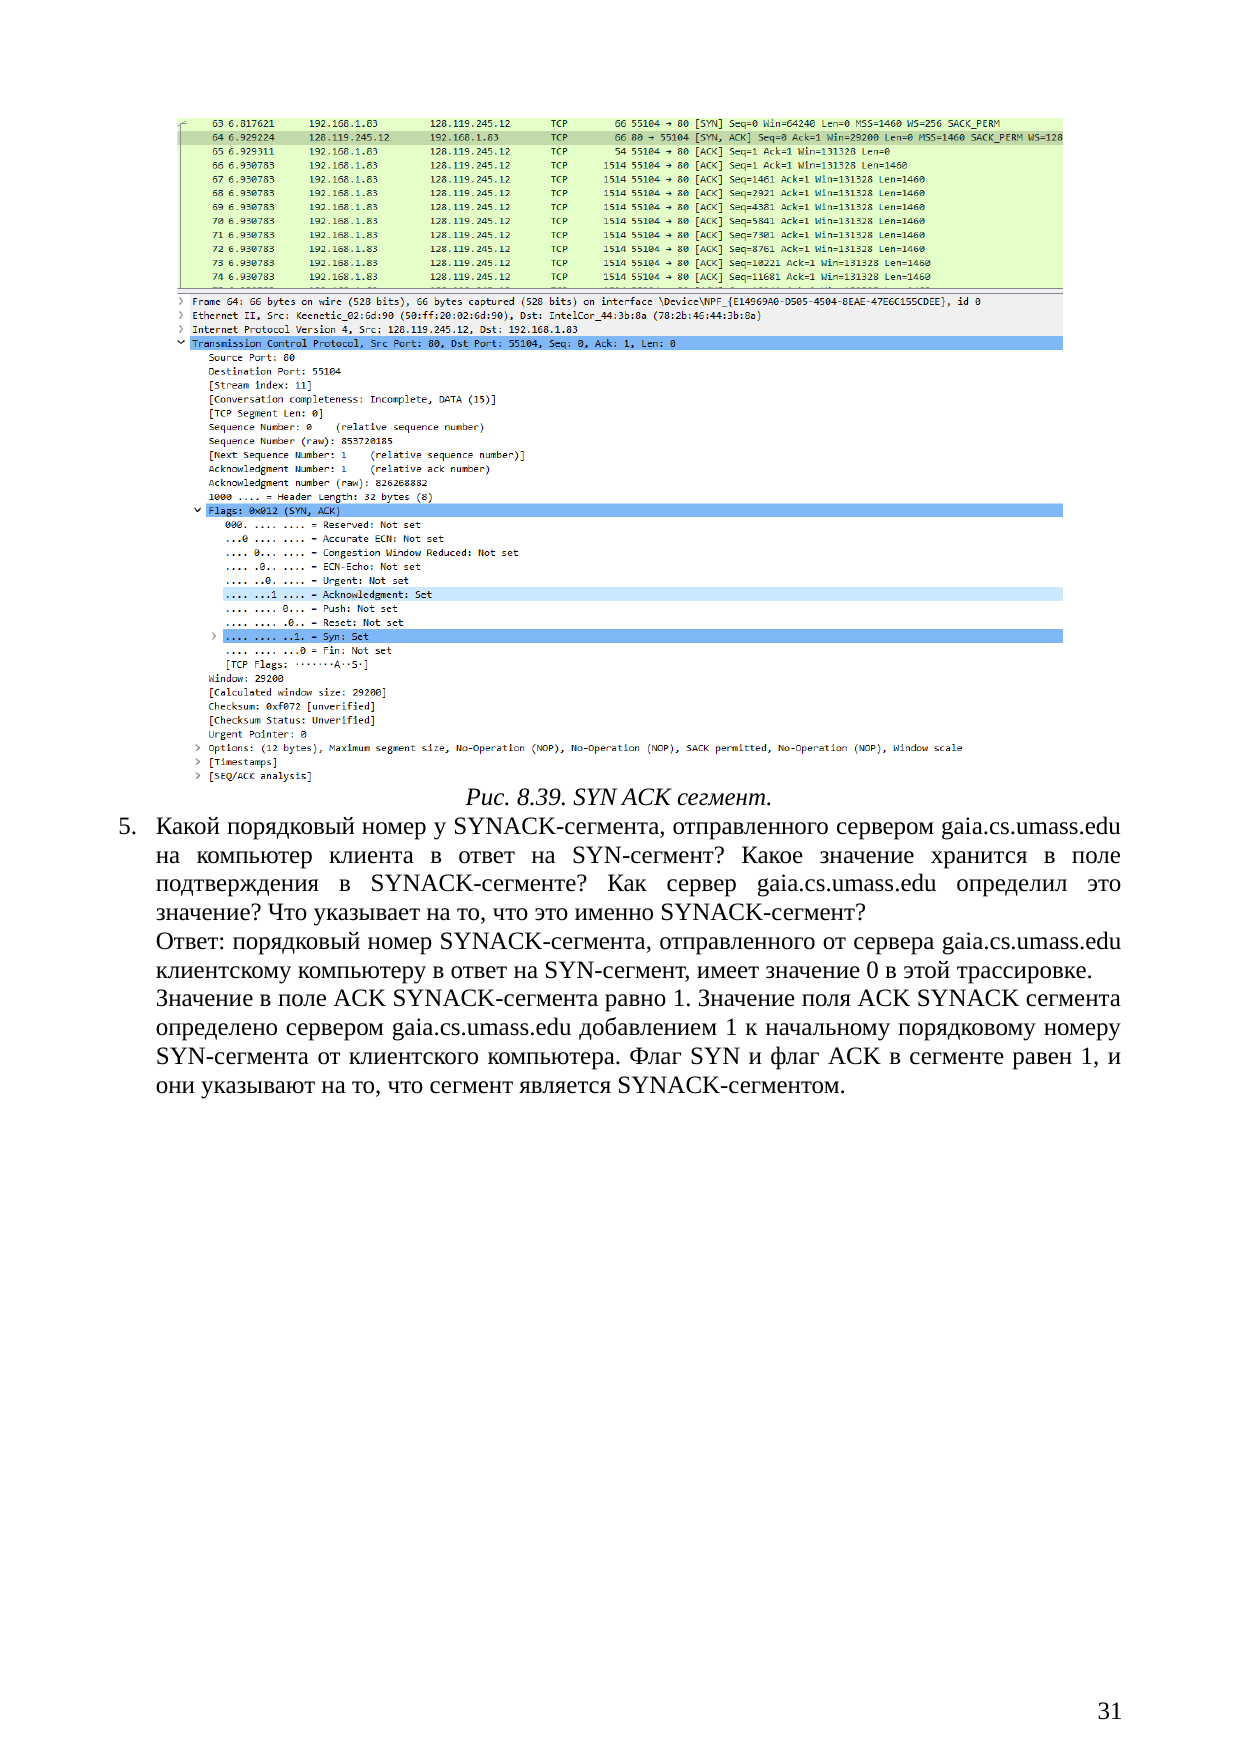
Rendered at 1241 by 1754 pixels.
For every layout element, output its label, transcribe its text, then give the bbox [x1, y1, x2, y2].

list Какой порядковый номер у SYNACK-сегмента, отправленного сервером gaia.cs.umass.edu на компьютер клиента в ответ на SYN-сегмент? Какое значение хранится в поле подтверждения в SYNACK-сегменте? Как сервер gaia.cs.umass.edu определил это значение? Что указывает на то, что это именно SYNACK-сегмент? [118, 811, 1122, 926]
picture [177, 118, 1063, 783]
text Ответ: порядковый номер SYNACK-сегмента, отправленного от сервера gaia.cs.umass.edu клиентскому компьютеру в ответ на SYN-сегмент, имеет значение 0 в этой трассировке. [156, 926, 1122, 983]
text Значение в поле ACK SYNACK-сегмента равно 1. Значение поля ACK SYNACK сегмента определено сервером gaia.cs.umass.edu добавлением 1 к начальному порядковому номеру SYN-сегмента от клиентского компьютера. Флаг SYN и флаг ACK в сегменте равен 1, и они указывают на то, что сегмент является SYNACK-сегментом. [156, 983, 1122, 1098]
